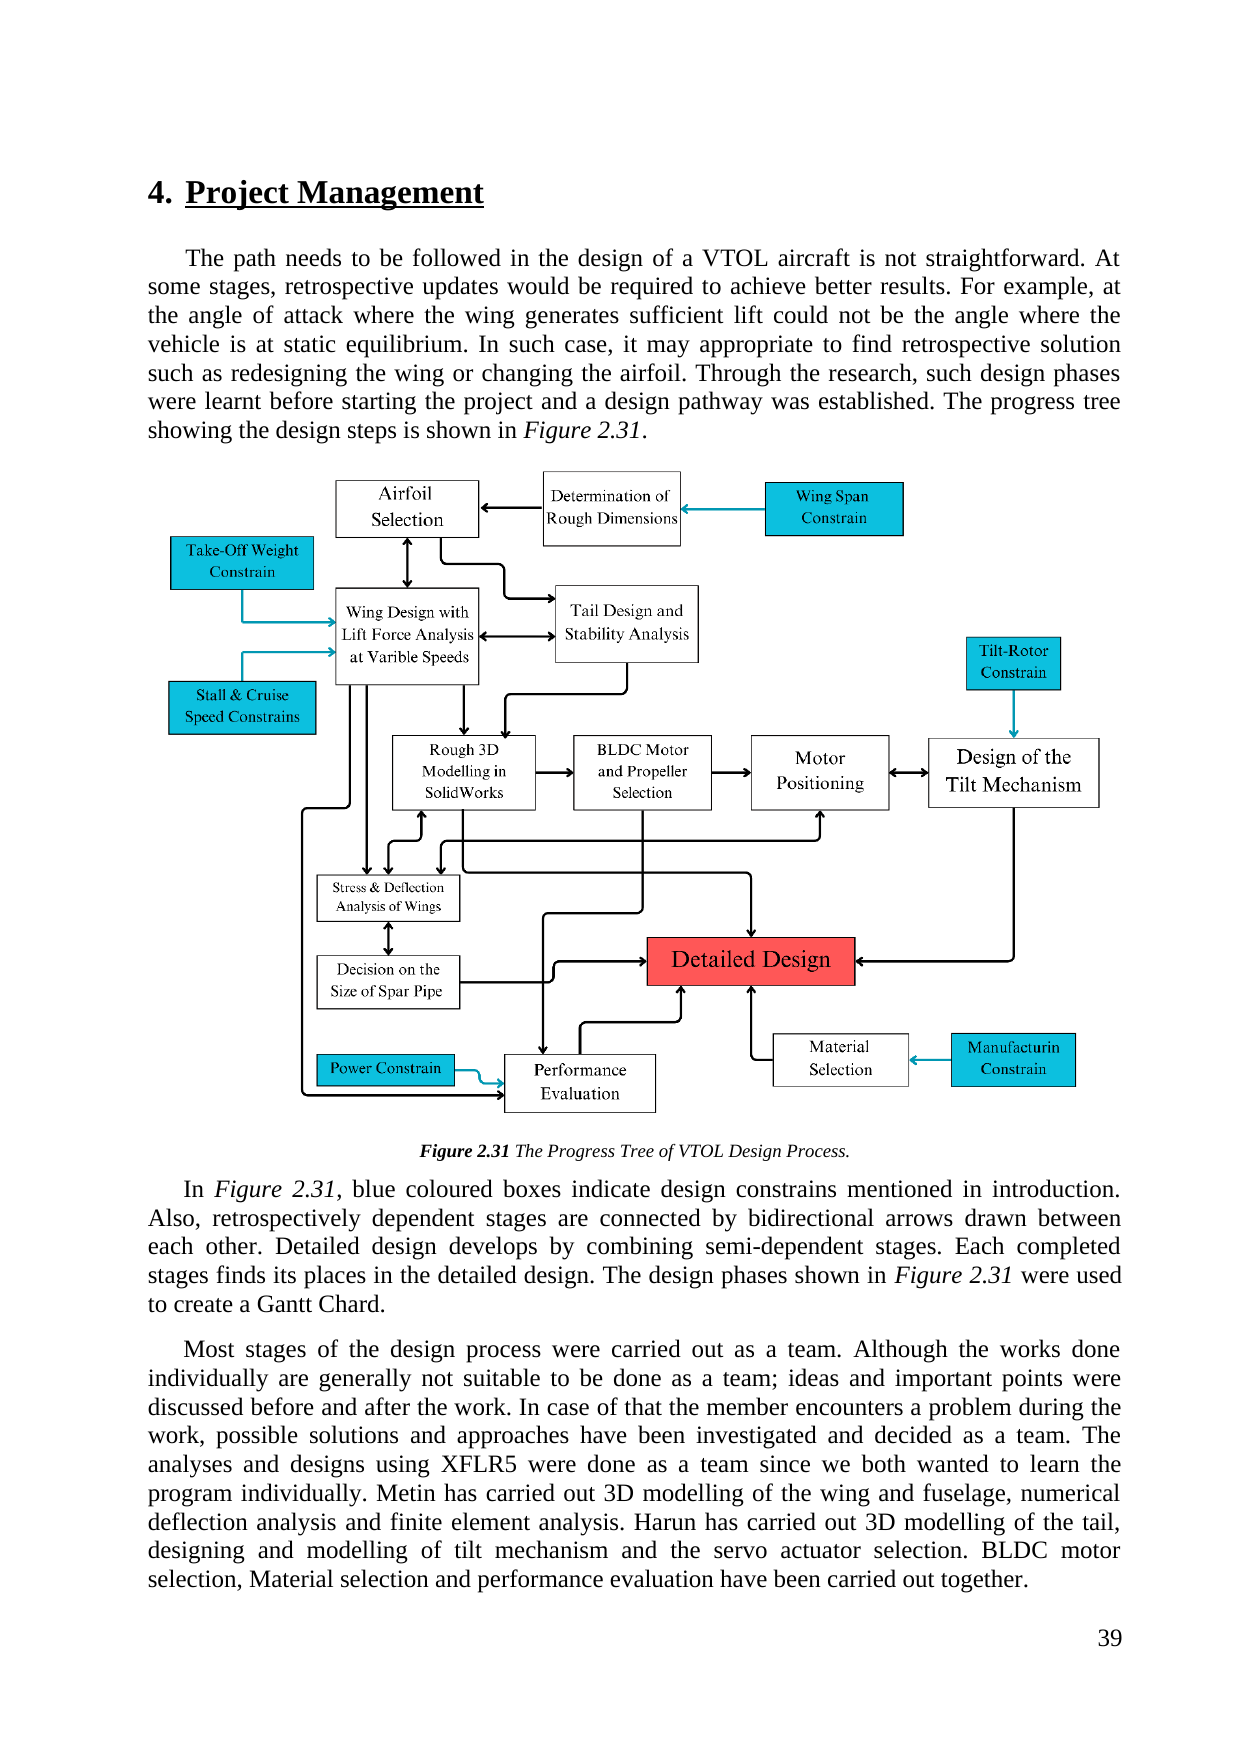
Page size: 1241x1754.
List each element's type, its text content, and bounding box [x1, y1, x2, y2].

text Most stages of the design process were carried out as a team. Although the works done individually are generally not suitable to be done as a team; ideas and important points were discussed before and after the work. In case of that the member encounters a problem during the work, possible solutions and approaches have been investigated and decided as a team. The analyses and designs using XFLR5 were done as a team since we both wanted to learn the program individually. Metin has carried out 3D modelling of the wing and fuselage, numerical deflection analysis and finite element analysis. Harun has carried out 3D modelling of the tail, designing and modelling of tilt mechanism and the servo actuator selection. BLDC motor selection, Material selection and performance evaluation have been carried out together. [148, 1334, 1122, 1593]
subtitle Project Management [148, 173, 1122, 211]
picture [161, 460, 1108, 1124]
